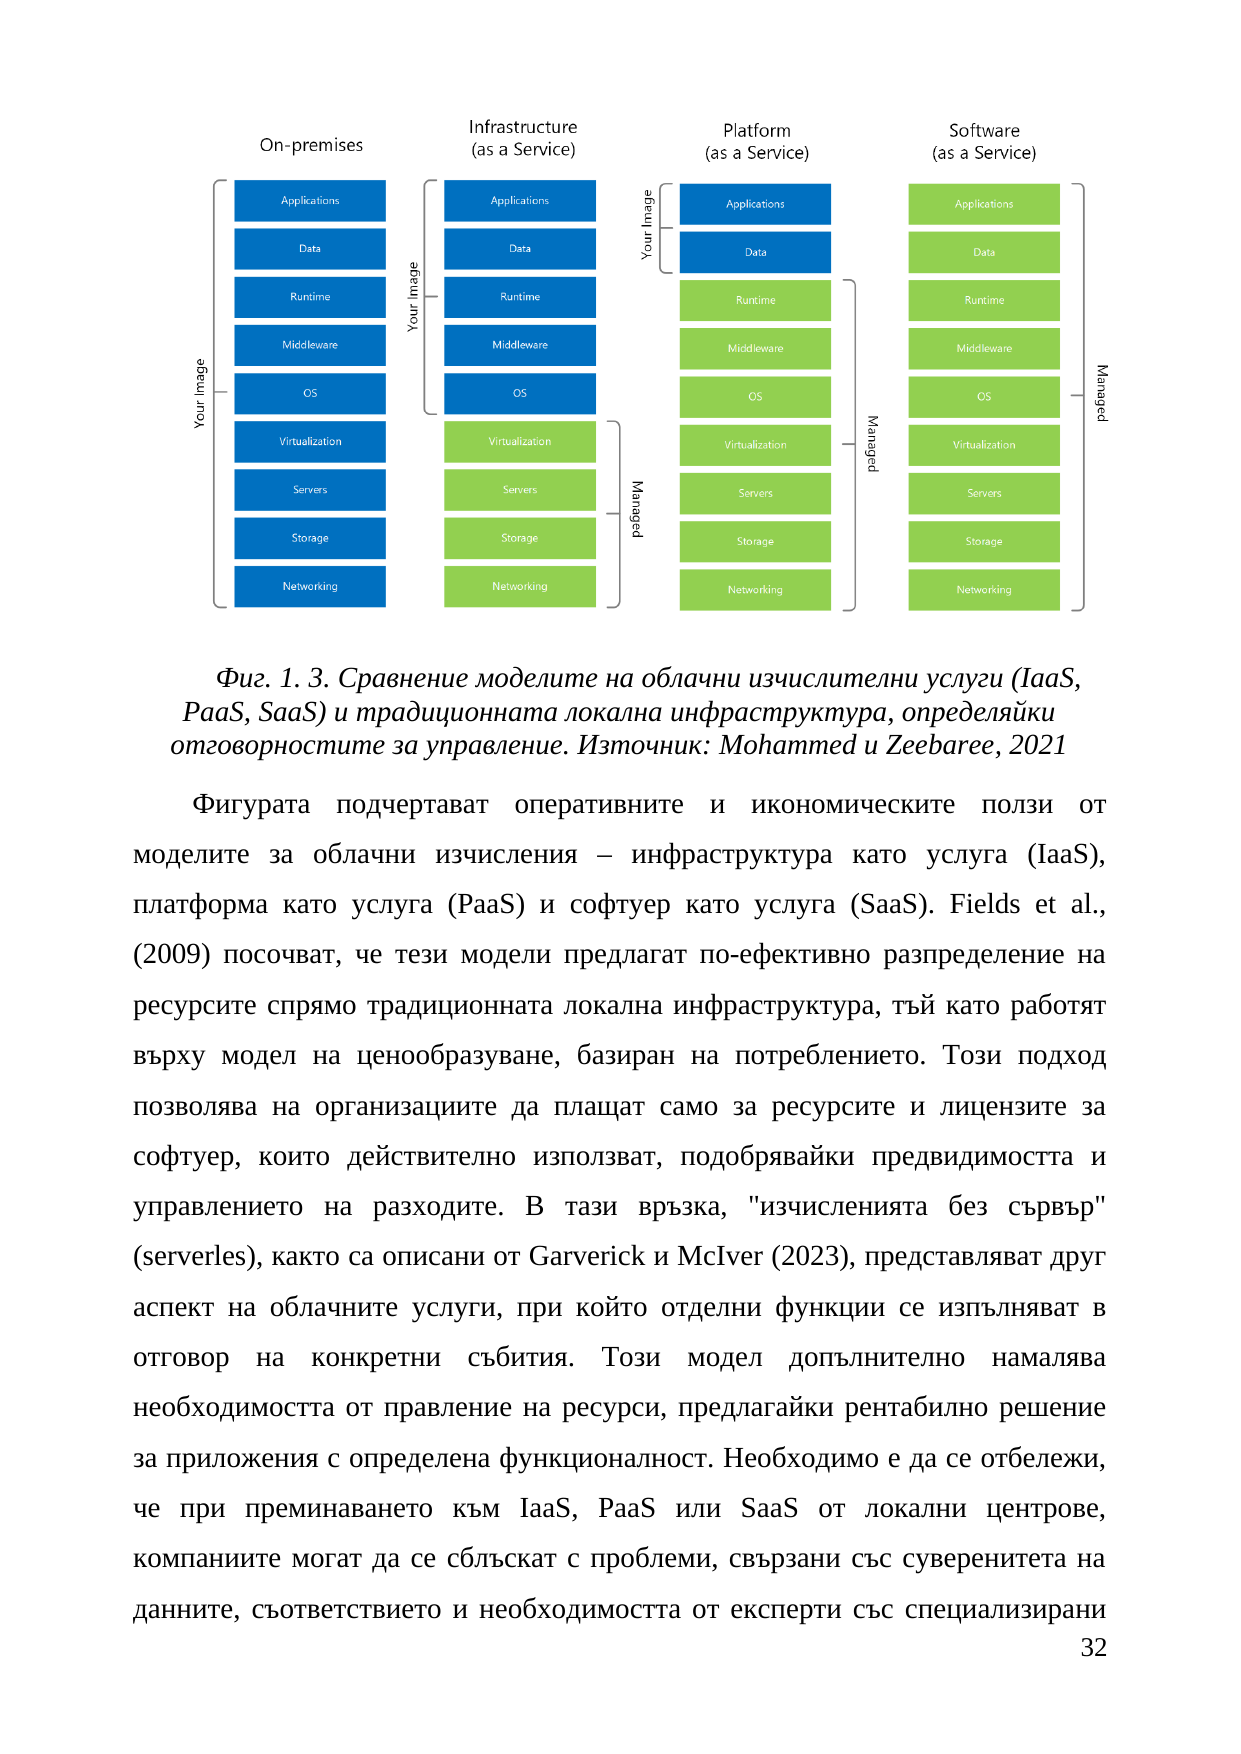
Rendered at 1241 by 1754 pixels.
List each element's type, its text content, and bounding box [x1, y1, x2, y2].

title Фиг. 1. 3. Сравнение моделите на облачни изчислителни услуги (IaaS, PaaS, SaaS) и традиционната локална инфраструктура, определяйки отговорностите за управление. Източник: Mohammed и Zeebaree, 2021 [133, 660, 1107, 761]
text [133, 786, 1107, 1624]
picture [192, 118, 1112, 619]
